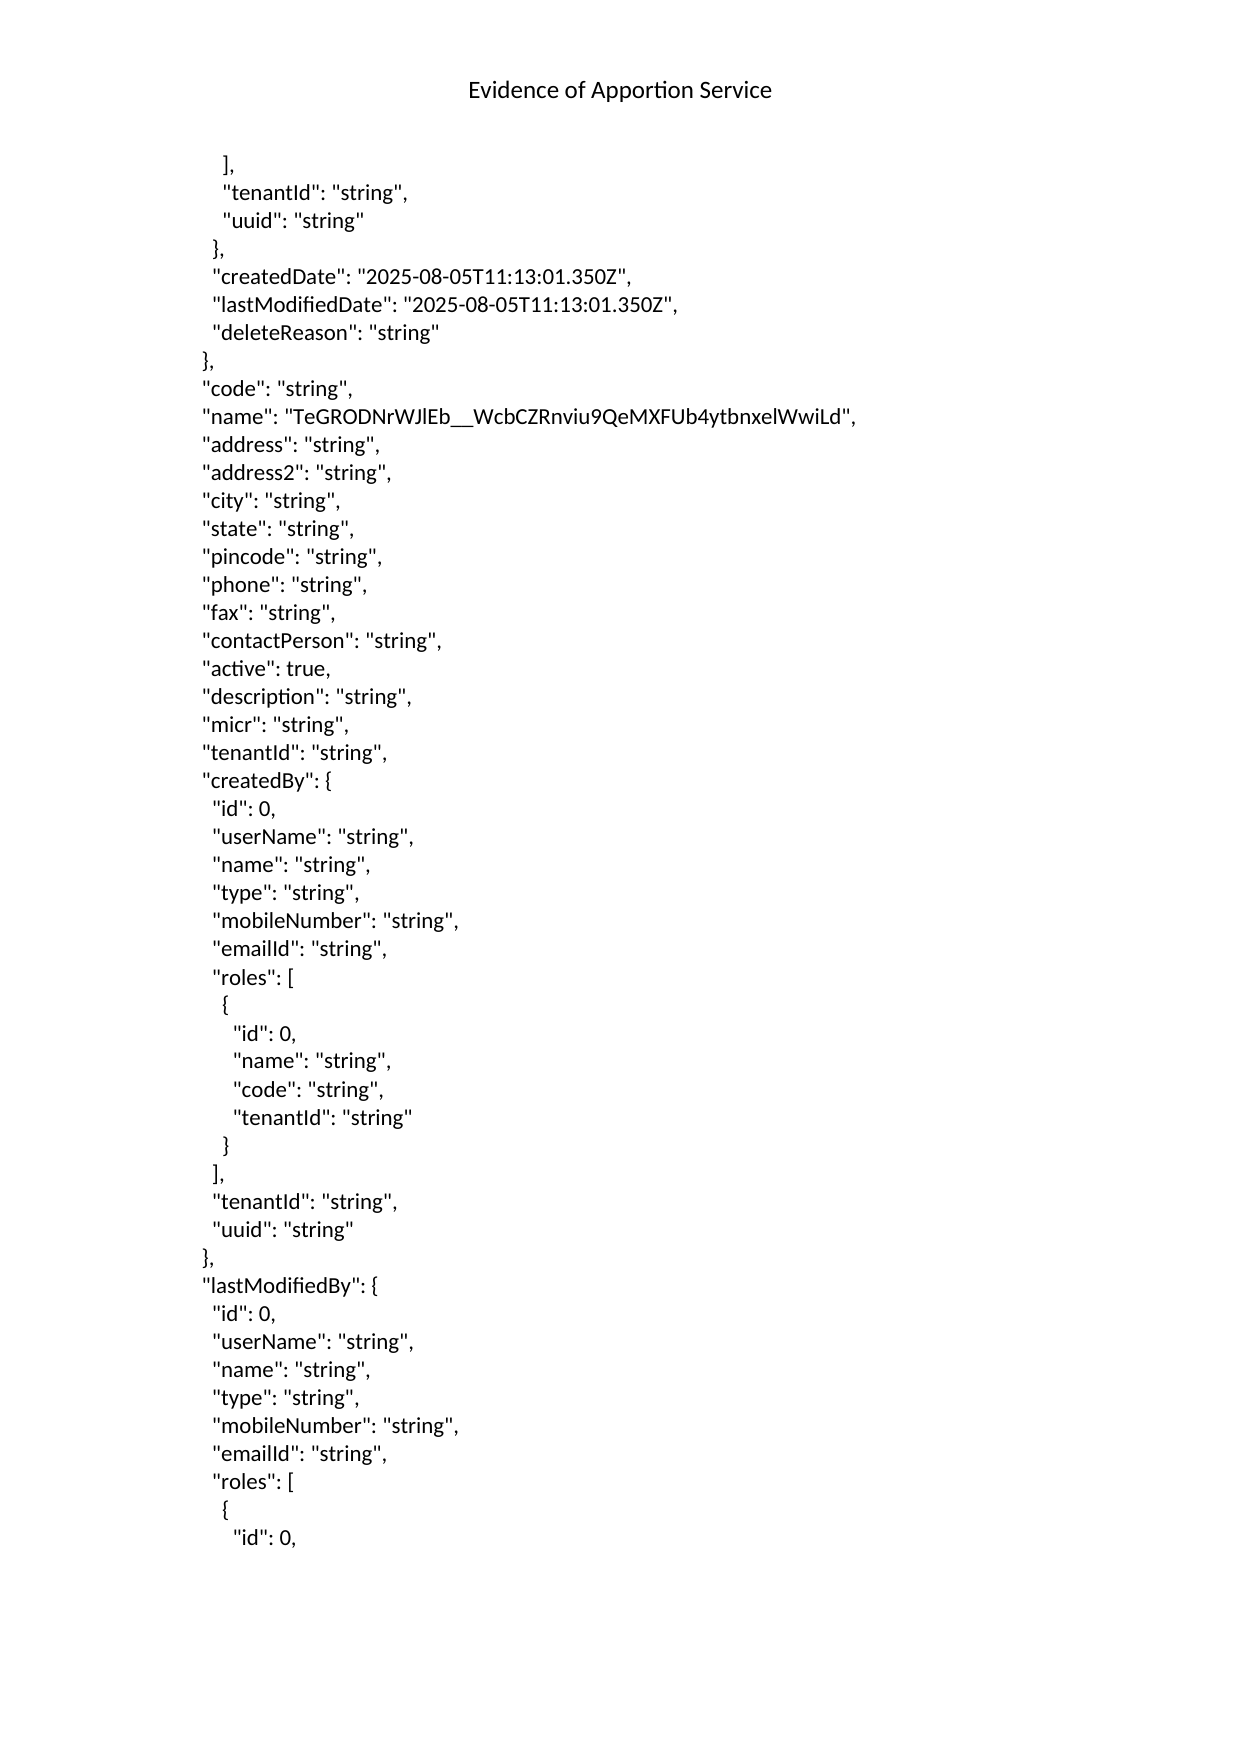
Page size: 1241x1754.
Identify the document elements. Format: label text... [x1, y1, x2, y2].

text } [150, 1131, 1090, 1159]
text "roles": [ [150, 1467, 1090, 1495]
text "state": "string", [150, 514, 1090, 542]
text "name": "string", [150, 851, 1090, 878]
text "active": true, [150, 654, 1090, 682]
text "lastModifiedDate": "2025-08-05T11:13:01.350Z", [150, 290, 1090, 318]
text "address": "string", [150, 430, 1090, 458]
text "createdDate": "2025-08-05T11:13:01.350Z", [150, 262, 1090, 290]
text ], [150, 150, 1090, 178]
text "id": 0, [150, 1523, 1090, 1551]
text "tenantId": "string", [150, 1187, 1090, 1215]
text }, [150, 1243, 1090, 1271]
text { [150, 1495, 1090, 1523]
text }, [150, 346, 1090, 374]
text { [150, 991, 1090, 1019]
text "id": 0, [150, 1019, 1090, 1047]
text "name": "string", [150, 1047, 1090, 1075]
text "micr": "string", [150, 710, 1090, 738]
text "tenantId": "string", [150, 738, 1090, 766]
text "emailId": "string", [150, 934, 1090, 963]
text "type": "string", [150, 878, 1090, 907]
text }, [150, 234, 1090, 262]
text "id": 0, [150, 1299, 1090, 1327]
text "address2": "string", [150, 458, 1090, 486]
text ], [150, 1159, 1090, 1187]
text "code": "string", [150, 1075, 1090, 1103]
text "pincode": "string", [150, 542, 1090, 570]
text "tenantId": "string", [150, 178, 1090, 206]
text "fax": "string", [150, 598, 1090, 626]
text "id": 0, [150, 794, 1090, 822]
text "description": "string", [150, 682, 1090, 710]
text "deleteReason": "string" [150, 318, 1090, 346]
text "name": "string", [150, 1355, 1090, 1383]
text "emailId": "string", [150, 1439, 1090, 1467]
text "userName": "string", [150, 1327, 1090, 1355]
text "name": "TeGRODNrWJlEb__WcbCZRnviu9QeMXFUb4ytbnxelWwiLd", [150, 402, 1090, 430]
text "createdBy": { [150, 766, 1090, 794]
text "tenantId": "string" [150, 1103, 1090, 1131]
text "code": "string", [150, 374, 1090, 402]
text "mobileNumber": "string", [150, 907, 1090, 934]
text "phone": "string", [150, 570, 1090, 598]
text "roles": [ [150, 963, 1090, 991]
text "lastModifiedBy": { [150, 1271, 1090, 1299]
text "contactPerson": "string", [150, 626, 1090, 654]
text "type": "string", [150, 1383, 1090, 1411]
text "userName": "string", [150, 822, 1090, 851]
text "uuid": "string" [150, 206, 1090, 234]
text "mobileNumber": "string", [150, 1411, 1090, 1439]
text "city": "string", [150, 486, 1090, 514]
text "uuid": "string" [150, 1215, 1090, 1243]
